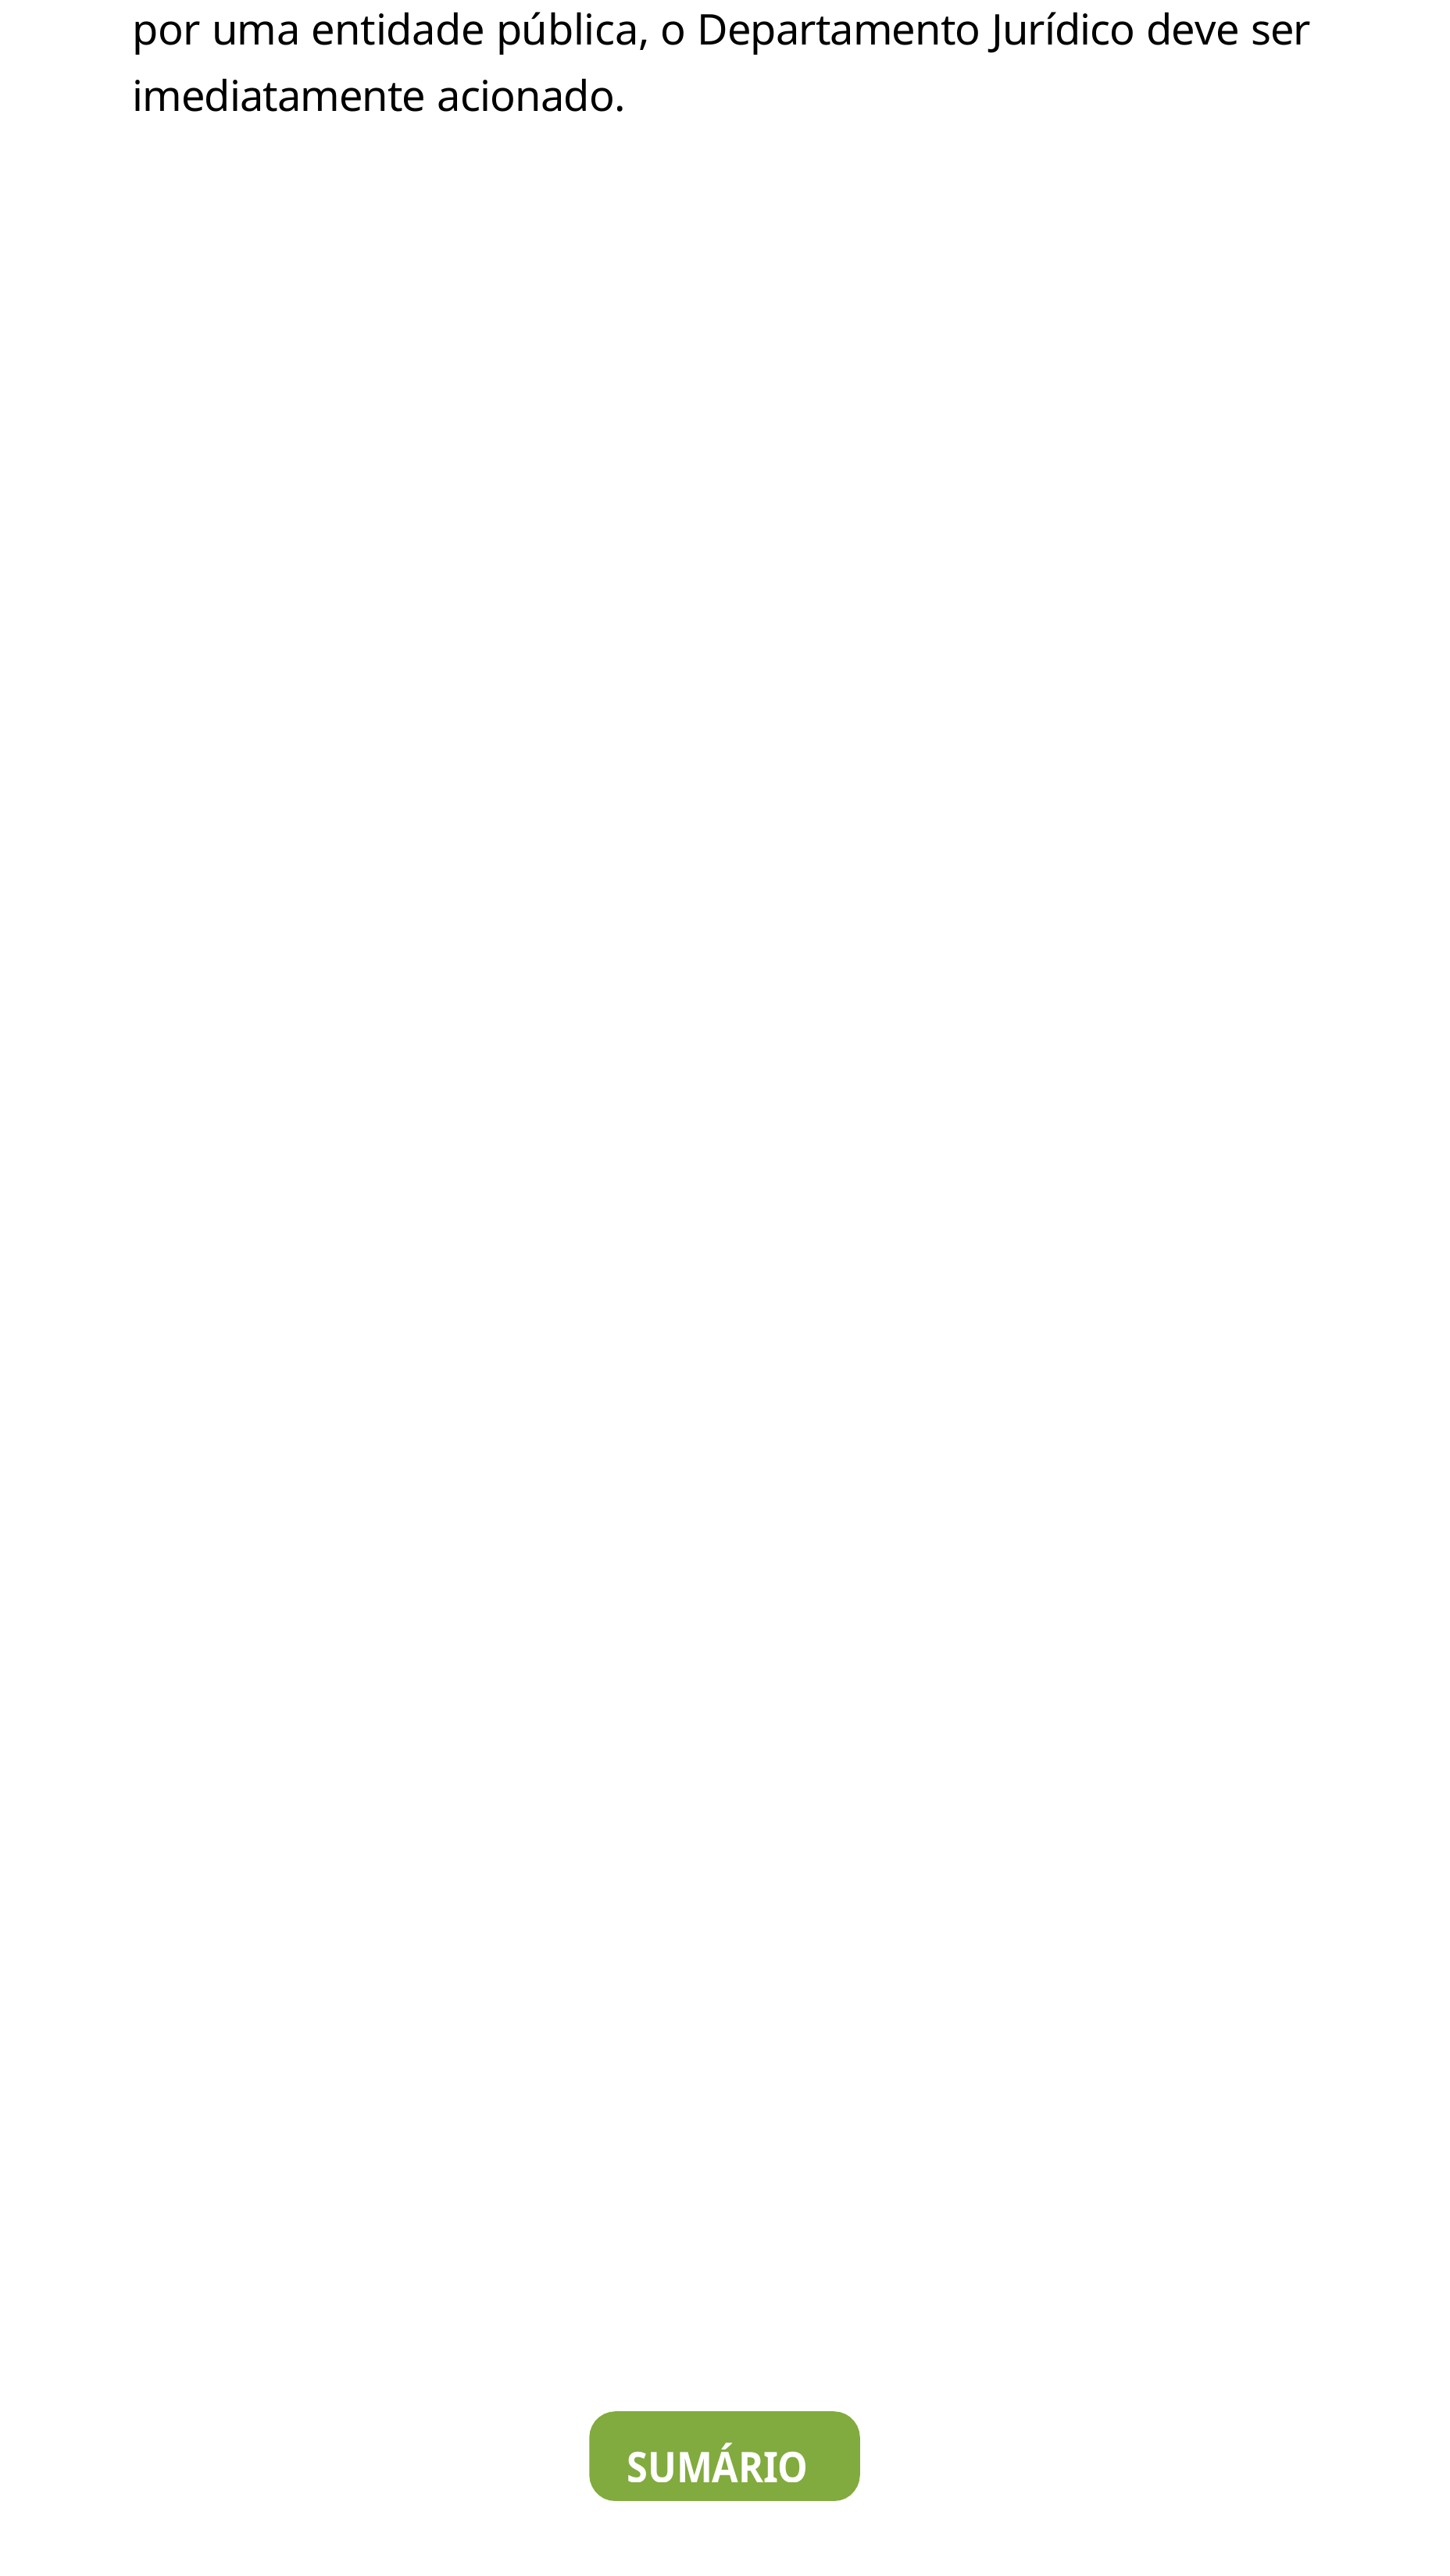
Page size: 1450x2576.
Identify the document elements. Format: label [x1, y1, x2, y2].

text [132, 0, 1352, 123]
